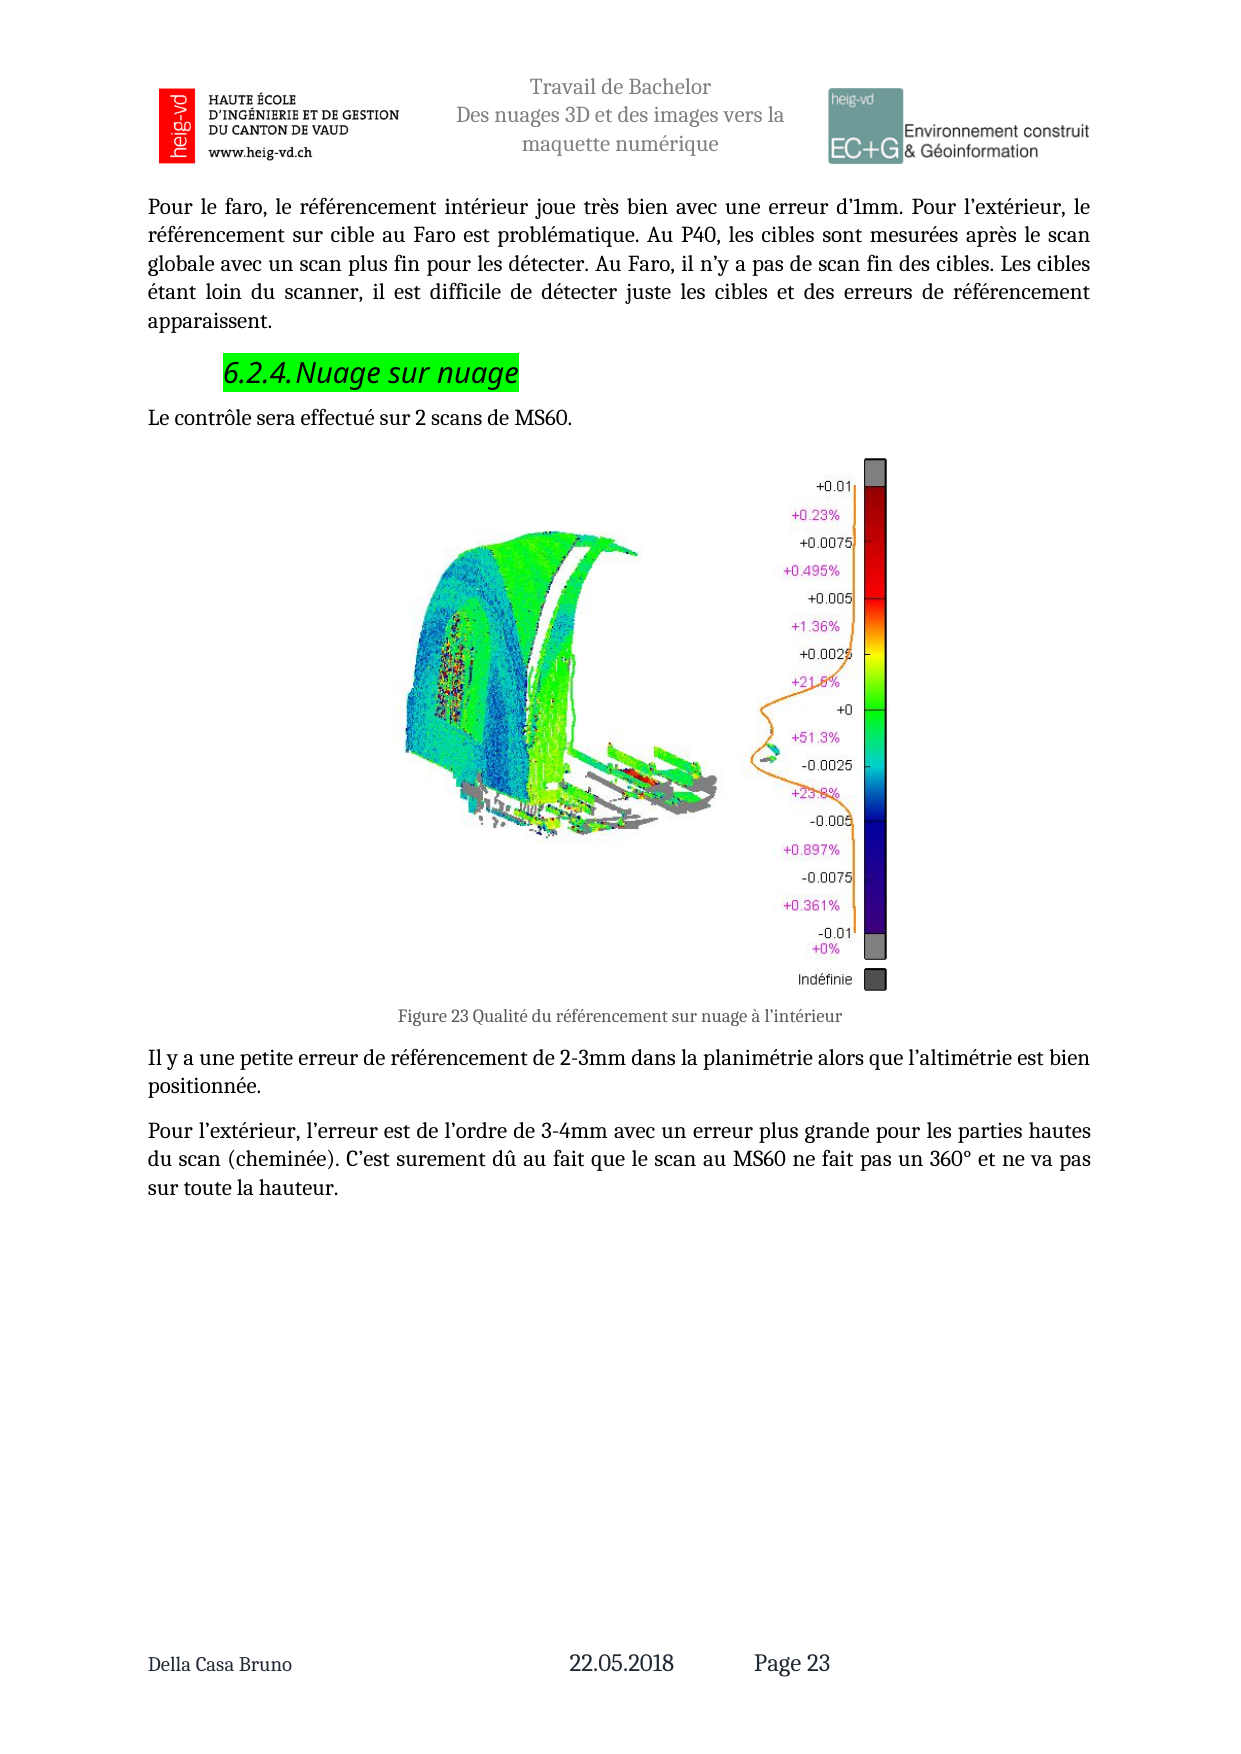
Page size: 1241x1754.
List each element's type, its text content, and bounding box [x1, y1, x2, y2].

picture [147, 87, 410, 165]
subtitle Nuage sur nuage [223, 352, 1093, 392]
text Figure Qualité du référencement sur nuage à l’intérieur [148, 1006, 1093, 1028]
text Le contrôle sera effectué sur 2 scans de MS60. [148, 405, 1093, 431]
text Pour l’extérieur, l’erreur est de l’ordre de 3-4mm avec un erreur plus grande pour les parties hautes du scan (cheminée). C’est surement dû au fait que le scan au MS60 ne fait pas un 360° et ne va pas sur toute la hauteur. [148, 1118, 1093, 1201]
text Pour le faro, le référencement intérieur joue très bien avec une erreur d’1mm. Pour l’extérieur, le référencement sur cible au Faro est problématique. Au P40, les cibles sont mesurées après le scan globale avec un scan plus fin pour les détecter. Au Faro, il n’y a pas de scan fin des cibles. Les cibles étant loin du scanner, il est difficile de détecter juste les cibles et des erreurs de référencement apparaissent. [148, 194, 1093, 334]
picture [827, 87, 1093, 165]
text Il y a une petite erreur de référencement de 2-3mm dans la planimétrie alors que l’altimétrie est bien positionnée. [148, 1044, 1093, 1099]
picture [345, 449, 895, 1000]
